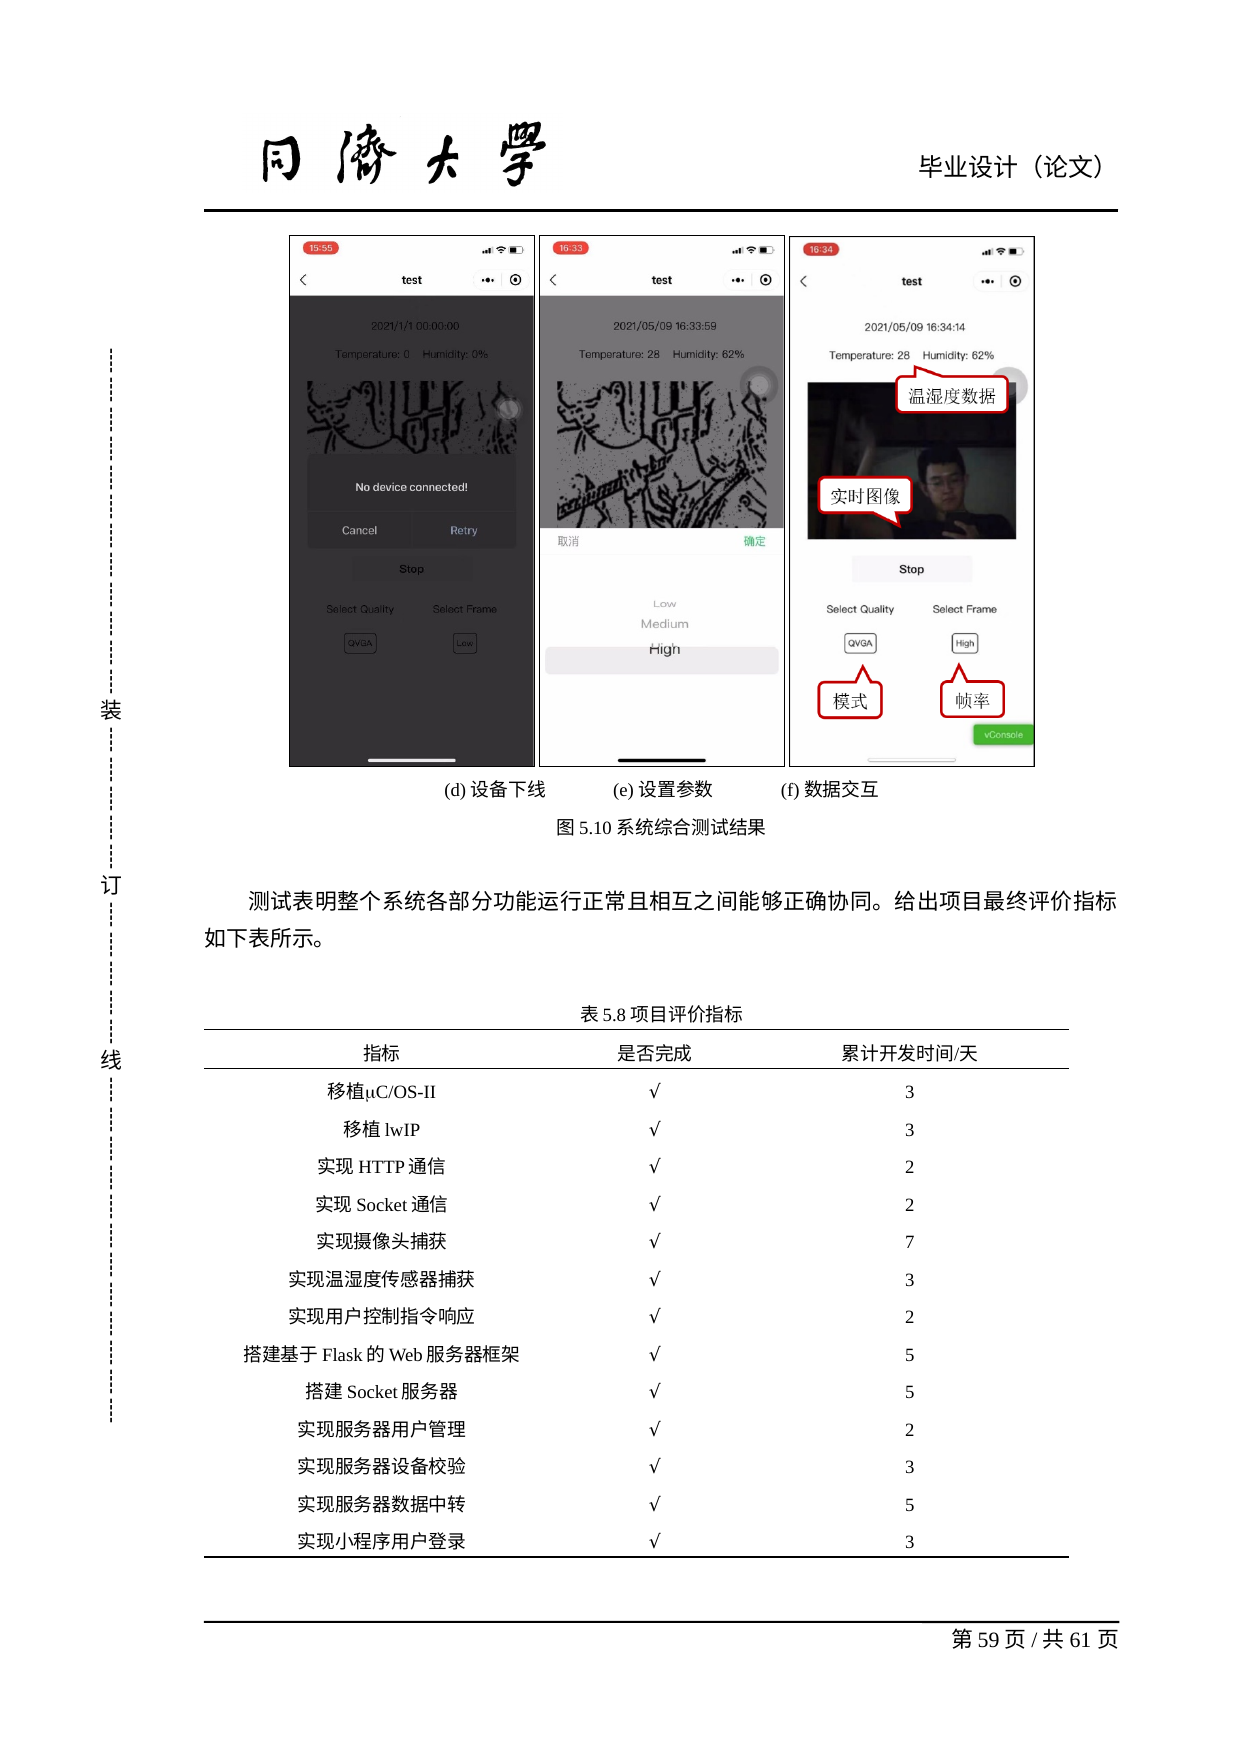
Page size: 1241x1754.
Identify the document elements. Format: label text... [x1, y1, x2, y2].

text 表5.8 项目评价指标 [204, 992, 1118, 1029]
table_cell 搭建基于Flask的Web服务器框架 [204, 1331, 559, 1369]
table_cell 实现Socket通信 [204, 1181, 559, 1219]
table_cell √ [559, 1219, 751, 1256]
picture [241, 113, 564, 193]
table_cell 实现摄像头捕获 [204, 1219, 559, 1256]
table_cell 2 [751, 1406, 1068, 1444]
table_cell √ [559, 1294, 751, 1331]
table_cell 5 [751, 1331, 1068, 1369]
picture [540, 236, 784, 766]
table_cell 5 [751, 1369, 1068, 1406]
table_cell √ [559, 1106, 751, 1144]
table_header 指标 [204, 1030, 559, 1068]
table_cell 移植C/OS-II [204, 1069, 559, 1106]
table_cell 7 [751, 1219, 1068, 1256]
table_cell √ [559, 1181, 751, 1219]
table_header 是否完成 [559, 1030, 751, 1068]
table_cell 实现小程序用户登录 [204, 1519, 559, 1556]
table_cell √ [559, 1331, 751, 1369]
table_cell 5 [751, 1481, 1068, 1519]
text 测试表明整个系统各部分功能运行正常且相互之间能够正确协同。给出项目最终评价指标如下表所示。 [204, 879, 1118, 954]
table_cell 3 [751, 1444, 1068, 1481]
table_cell 3 [751, 1519, 1068, 1556]
table_cell √ [559, 1519, 751, 1556]
table_cell 移植lwIP [204, 1106, 559, 1144]
table_cell 实现服务器设备校验 [204, 1444, 559, 1481]
text 图5.10 系统综合测试结果 [204, 804, 1118, 842]
table_cell √ [559, 1256, 751, 1294]
table_cell 3 [751, 1106, 1068, 1144]
table_cell √ [559, 1369, 751, 1406]
table_cell 2 [751, 1181, 1068, 1219]
table_cell 实现温湿度传感器捕获 [204, 1256, 559, 1294]
table_cell 2 [751, 1294, 1068, 1331]
table_cell 实现HTTP通信 [204, 1144, 559, 1181]
table_cell 搭建Socket服务器 [204, 1369, 559, 1406]
picture [290, 236, 534, 766]
table_cell √ [559, 1406, 751, 1444]
table_cell 2 [751, 1144, 1068, 1181]
picture [790, 237, 1034, 766]
table_cell √ [559, 1444, 751, 1481]
table_cell 实现服务器用户管理 [204, 1406, 559, 1444]
table_cell 3 [751, 1256, 1068, 1294]
table_header 累计开发时间/天 [751, 1030, 1068, 1068]
table_cell 实现服务器数据中转 [204, 1481, 559, 1519]
text (d) 设备下线 (e) 设置参数 (f) 数据交互 [204, 767, 1118, 804]
table_cell √ [559, 1069, 751, 1106]
table_cell 3 [751, 1069, 1068, 1106]
table_cell √ [559, 1144, 751, 1181]
table_cell √ [559, 1481, 751, 1519]
table_cell 实现用户控制指令响应 [204, 1294, 559, 1331]
